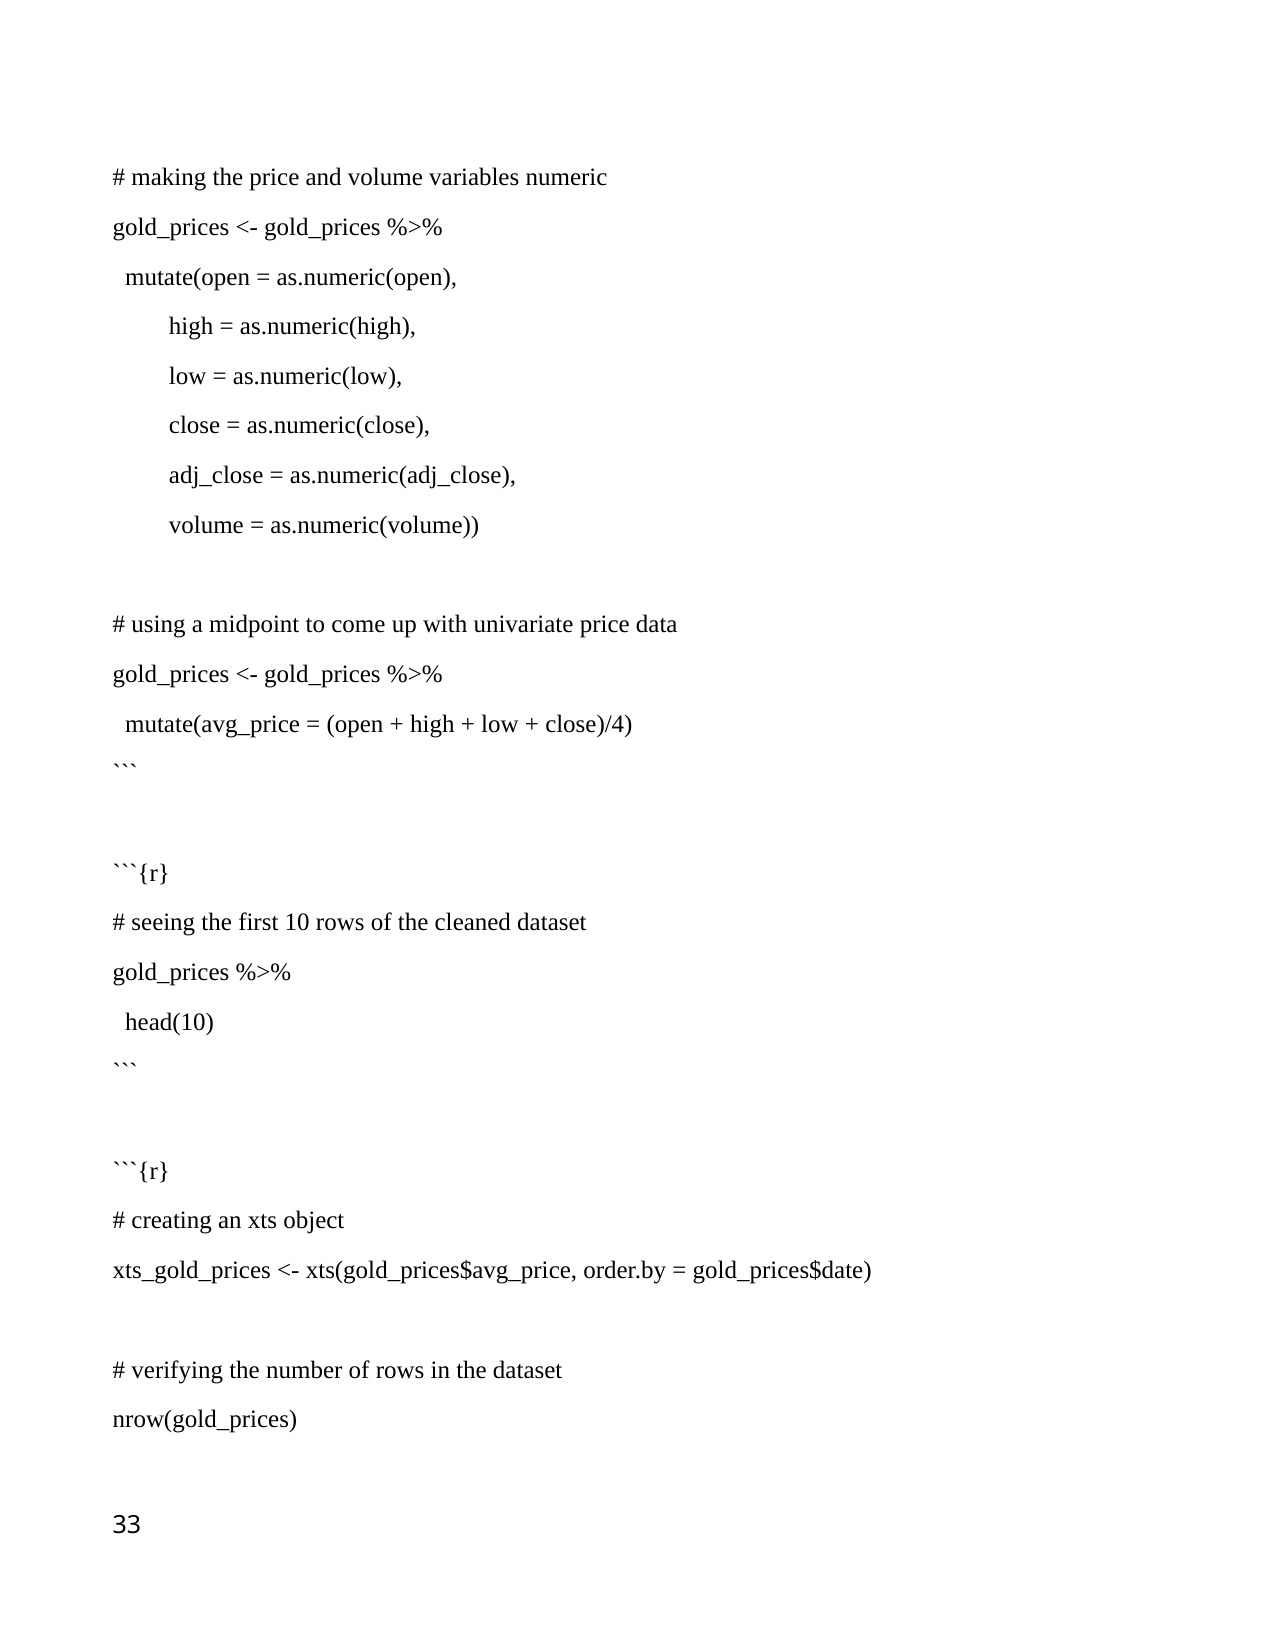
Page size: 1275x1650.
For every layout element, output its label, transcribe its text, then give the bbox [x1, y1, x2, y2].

text # using a midpoint to come up with univariate price data [112, 609, 1162, 638]
text adj_close = as.numeric(adj_close), [112, 460, 1162, 489]
text gold_prices %>% [112, 957, 1162, 986]
text volume = as.numeric(volume)) [112, 510, 1162, 539]
text xts_gold_prices <- xts(gold_prices$avg_price, order.by = gold_prices$date) [112, 1255, 1162, 1284]
text ``` [112, 1057, 1162, 1085]
text low = as.numeric(low), [112, 361, 1162, 390]
text # making the price and volume variables numeric [112, 162, 1162, 191]
text close = as.numeric(close), [112, 411, 1162, 439]
text ``` [112, 758, 1162, 787]
text nrow(gold_prices) [112, 1404, 1162, 1433]
text # creating an xts object [112, 1206, 1162, 1234]
text head(10) [112, 1007, 1162, 1036]
text mutate(avg_price = (open + high + low + close)/4) [112, 709, 1162, 737]
text # verifying the number of rows in the dataset [112, 1355, 1162, 1383]
text mutate(open = as.numeric(open), [112, 262, 1162, 290]
text # seeing the first 10 rows of the cleaned dataset [112, 907, 1162, 936]
text gold_prices <- gold_prices %>% [112, 212, 1162, 241]
text ```{r} [112, 1156, 1162, 1185]
text high = as.numeric(high), [112, 311, 1162, 340]
text gold_prices <- gold_prices %>% [112, 659, 1162, 688]
text ```{r} [112, 858, 1162, 887]
